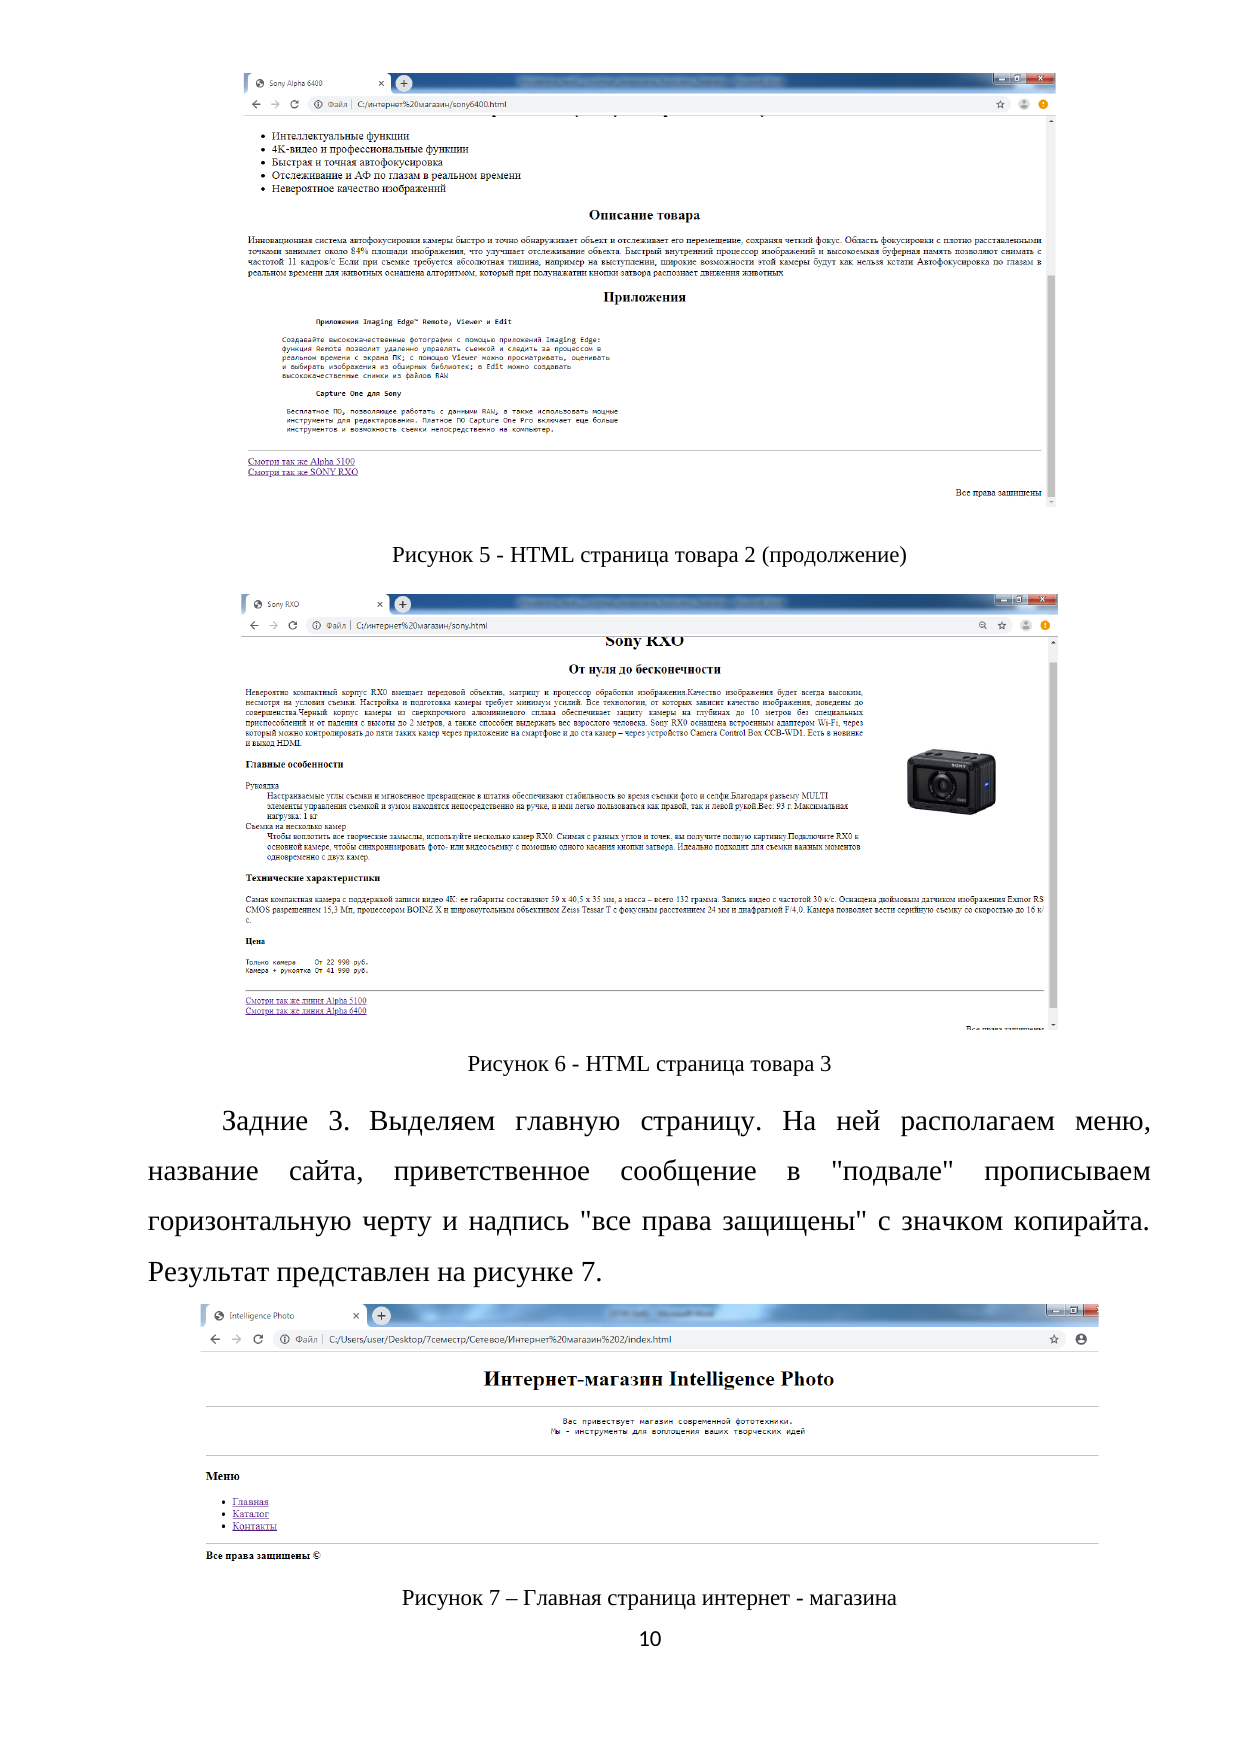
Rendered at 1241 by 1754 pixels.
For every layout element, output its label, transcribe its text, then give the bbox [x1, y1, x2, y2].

text Рисунок 5 - HTML страница товара 2 (продолжение) [148, 541, 1152, 568]
text Задние 3. Выделяем главную страницу. На ней располагаем меню, название сайта, приветственное сообщение в "подвале" прописываем горизонтальную черту и надпись "все права защищены" с значком копирайта. Результат представлен на рисунке 7. [148, 1103, 1152, 1287]
picture [243, 73, 1056, 507]
picture [241, 594, 1058, 1030]
text Рисунок 6 - HTML страница товара 3 [148, 1050, 1152, 1077]
text Рисунок 7 – Главная страница интернет - магазина [148, 1584, 1152, 1610]
picture [200, 1304, 1099, 1584]
